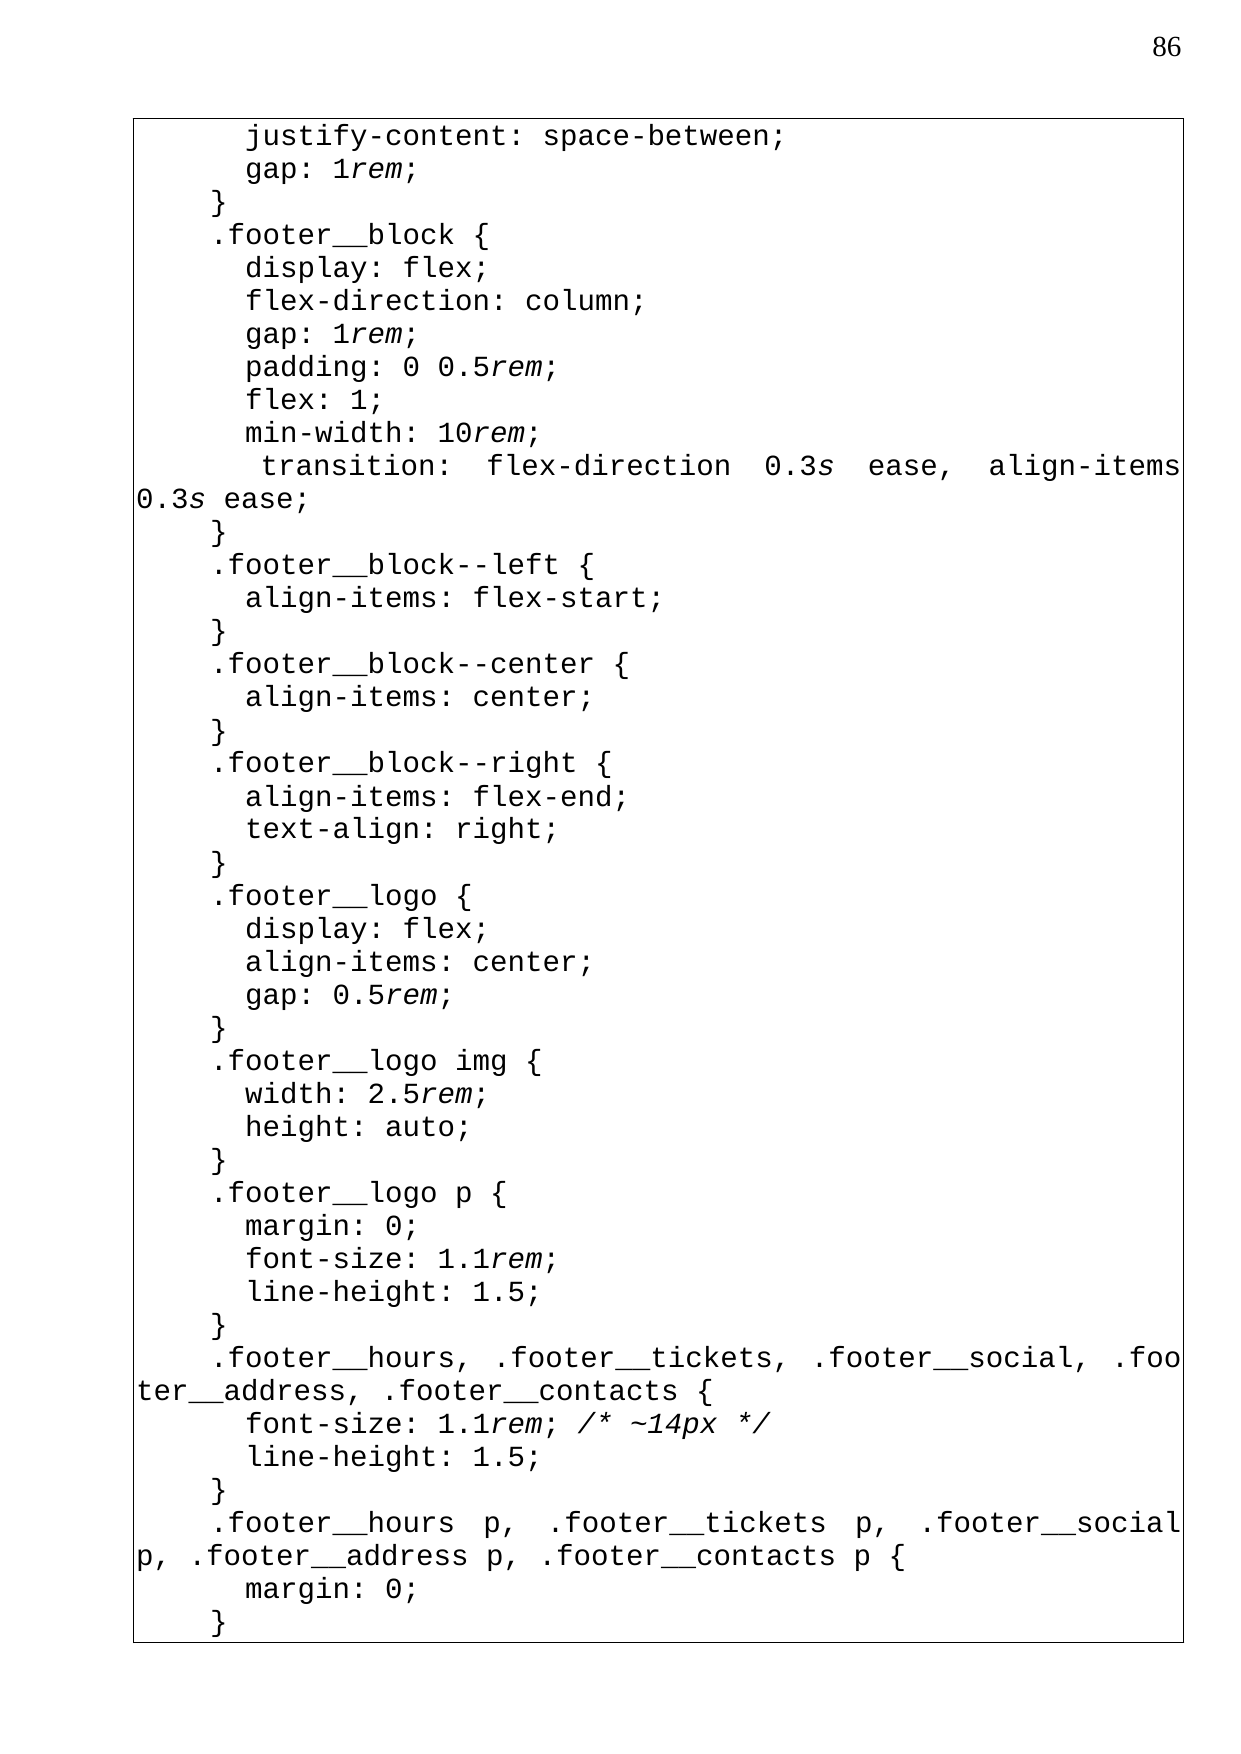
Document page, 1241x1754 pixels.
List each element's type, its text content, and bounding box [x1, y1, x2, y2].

text height: auto; [136, 1112, 1181, 1145]
text .footer__logo { [136, 881, 1181, 914]
text .footer__block--left { [136, 551, 1181, 583]
text .footer__hours, .footer__tickets, .footer__social, .footer__address, .footer__contacts { [136, 1343, 1181, 1409]
text } [136, 187, 1181, 220]
text margin: 0; [136, 1211, 1181, 1244]
text justify-content: space-between; [134, 119, 1183, 154]
text gap: 0.5rem; [136, 980, 1181, 1013]
text .footer__block--right { [136, 749, 1181, 782]
text } [136, 1013, 1181, 1046]
text display: flex; [136, 914, 1181, 947]
text flex-direction: column; [136, 286, 1181, 319]
text } [136, 1145, 1181, 1178]
text .footer__hours p, .footer__tickets p, .footer__social p, .footer__address p, .footer__contacts p { [136, 1508, 1181, 1574]
text align-items: flex-start; [136, 583, 1181, 617]
text gap: 1rem; [136, 154, 1181, 187]
text .footer__logo img { [136, 1046, 1181, 1079]
text .footer__logo p { [136, 1178, 1181, 1211]
text line-height: 1.5; [136, 1277, 1181, 1310]
text align-items: center; [136, 947, 1181, 980]
text line-height: 1.5; [136, 1442, 1181, 1475]
text align-items: center; [136, 683, 1181, 716]
text text-align: right; [136, 815, 1181, 848]
text padding: 0 0.5rem; [136, 352, 1181, 385]
text } [134, 1604, 1183, 1642]
text margin: 0; [136, 1574, 1181, 1604]
text } [136, 617, 1181, 649]
text .footer__block--center { [136, 649, 1181, 683]
text } [136, 1310, 1181, 1343]
text } [136, 848, 1181, 881]
text font-size: 1.1rem; [136, 1244, 1181, 1277]
text flex: 1; [136, 385, 1181, 418]
text display: flex; [136, 253, 1181, 286]
text gap: 1rem; [136, 319, 1181, 352]
text } [136, 1475, 1181, 1508]
text align-items: flex-end; [136, 782, 1181, 815]
text } [136, 716, 1181, 749]
text min-width: 10rem; [136, 418, 1181, 451]
text .footer__block { [136, 220, 1181, 253]
text width: 2.5rem; [136, 1079, 1181, 1112]
text } [136, 517, 1181, 551]
text transition: flex-direction 0.3s ease, align-items 0.3s ease; [136, 451, 1181, 517]
text font-size: 1.1rem; /* ~14px */ [136, 1409, 1181, 1442]
